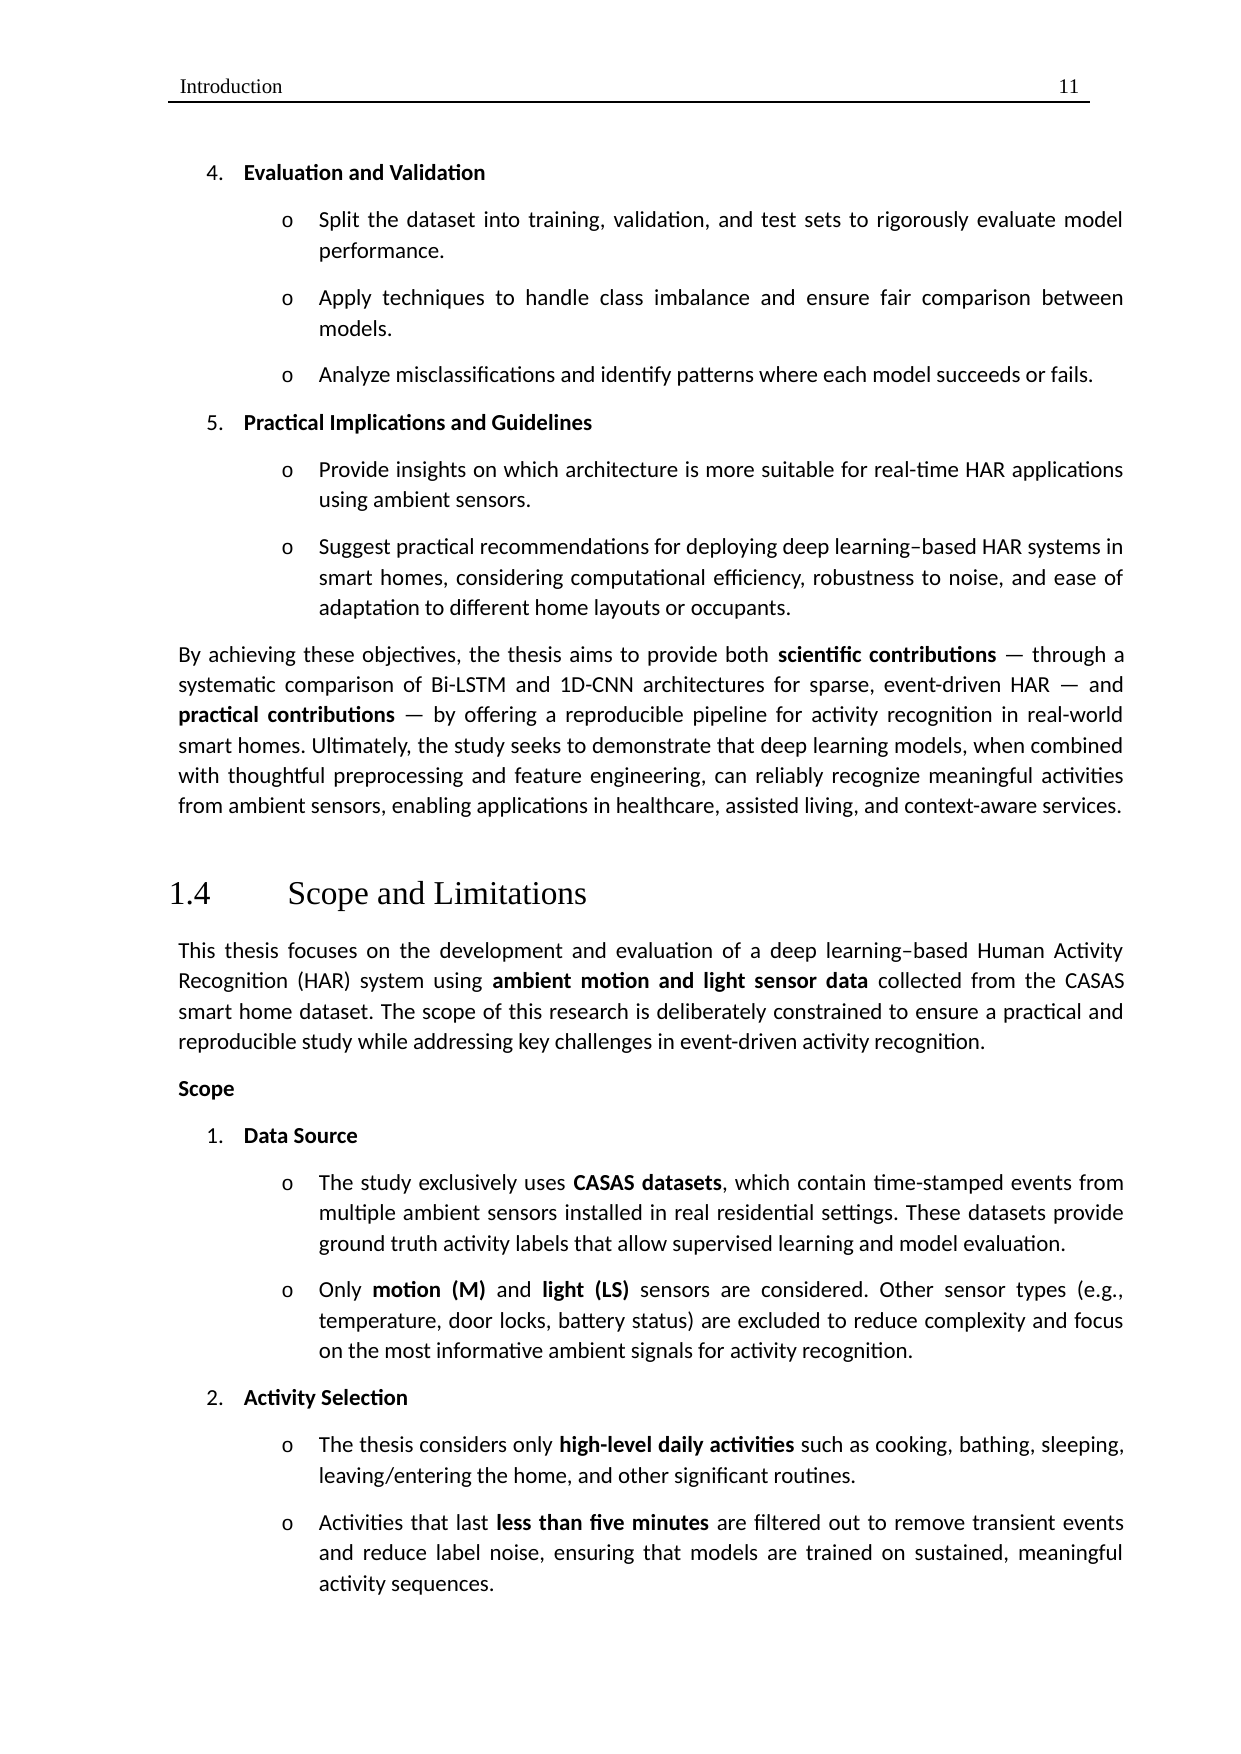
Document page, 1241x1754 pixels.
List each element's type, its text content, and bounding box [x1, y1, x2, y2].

list The study exclusively uses CASAS datasets, which contain time-stamped events from multiple ambient sensors installed in real residential settings. These datasets provide ground truth activity labels that allow supervised learning and model evaluation. [281, 1168, 1125, 1257]
list Only motion (M) and light (LS) sensors are considered. Other sensor types (e.g., temperature, door locks, battery status) are excluded to reduce complexity and focus on the most informative ambient signals for activity recognition. [281, 1276, 1125, 1364]
list Activities that last less than five minutes are filtered out to remove transient events and reduce label noise, ensuring that models are trained on sustained, meaningful activity sequences. [281, 1508, 1125, 1597]
list Practical Implications and Guidelines [206, 408, 1125, 436]
list Analyze misclassifications and identify patterns where each model succeeds or fails. [281, 361, 1125, 389]
list The thesis considers only high-level daily activities such as cooking, bathing, sleeping, leaving/entering the home, and other significant routines. [281, 1430, 1125, 1489]
list Suggest practical recommendations for deploying deep learning–based HAR systems in smart homes, considering computational efficiency, robustness to noise, and ease of adaptation to different home layouts or occupants. [281, 532, 1125, 621]
text This thesis focuses on the development and evaluation of a deep learning–based Human Activity Recognition (HAR) system using ambient motion and light sensor data collected from the CASAS smart home dataset. The scope of this research is deliberately constrained to ensure a practical and reproducible study while addressing key challenges in event-driven activity recognition. [178, 936, 1125, 1055]
subtitle Scope and Limitations [169, 871, 1090, 911]
list Data Source [206, 1121, 1125, 1149]
text By achieving these objectives, the thesis aims to provide both scientific contributions — through a systematic comparison of Bi-LSTM and 1D-CNN architectures for sparse, event-driven HAR — and practical contributions — by offering a reproducible pipeline for activity recognition in real-world smart homes. Ultimately, the study seeks to demonstrate that deep learning models, when combined with thoughtful preprocessing and feature engineering, can reliably recognize meaningful activities from ambient sensors, enabling applications in healthcare, assisted living, and context-aware services. [178, 640, 1125, 819]
list Activity Selection [206, 1383, 1125, 1411]
list Apply techniques to handle class imbalance and ensure fair comparison between models. [281, 283, 1125, 342]
list Evaluation and Validation [206, 158, 1125, 186]
text Scope [178, 1074, 1125, 1102]
list Split the dataset into training, validation, and test sets to rigorously evaluate model performance. [281, 205, 1125, 264]
list Provide insights on which architecture is more suitable for real-time HAR applications using ambient sensors. [281, 455, 1125, 513]
